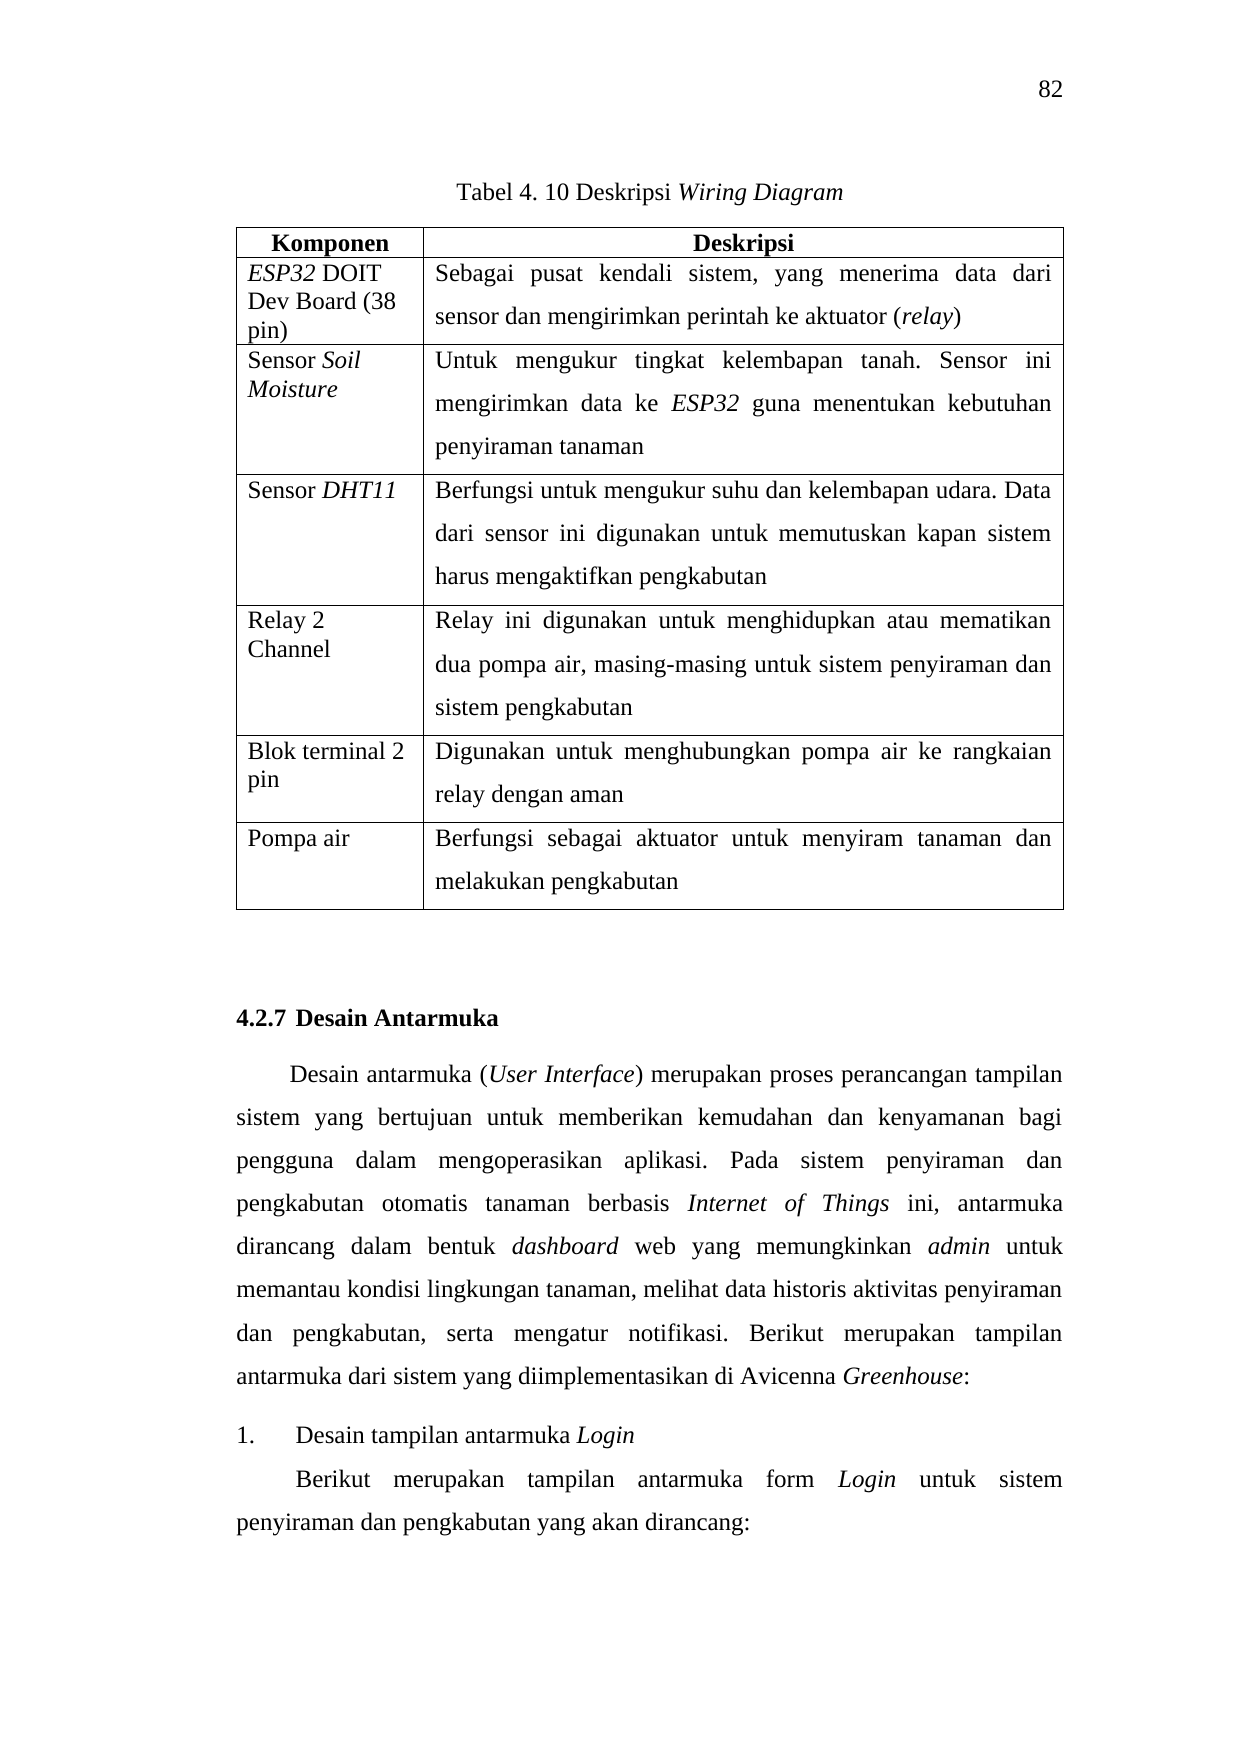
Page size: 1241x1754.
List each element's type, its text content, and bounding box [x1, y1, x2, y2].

table_cell Untuk mengukur tingkat kelembapan tanah. Sensor ini mengirimkan data ke ESP32 guna menentukan kebutuhan penyiraman tanaman [424, 345, 1063, 474]
table_cell Pompa air [237, 823, 423, 909]
table_header Komponen [237, 228, 423, 257]
table_header Deskripsi [424, 228, 1063, 257]
table_cell Sensor DHT11 [237, 475, 423, 604]
text Tabel 4. 10 Deskripsi Wiring Diagram [236, 177, 1063, 206]
list Desain tampilan antarmuka Login [236, 1421, 1063, 1449]
table_cell Sensor Soil Moisture [237, 345, 423, 474]
table_cell Berfungsi untuk mengukur suhu dan kelembapan udara. Data dari sensor ini digunakan untuk memutuskan kapan sistem harus mengaktifkan pengkabutan [424, 475, 1063, 604]
subtitle Desain Antarmuka [236, 1003, 1063, 1032]
list Berikut merupakan tampilan antarmuka form Login untuk sistem penyiraman dan pengkabutan yang akan dirancang: [236, 1464, 1063, 1536]
table_cell Sebagai pusat kendali sistem, yang menerima data dari sensor dan mengirimkan perintah ke aktuator (relay) [424, 258, 1063, 344]
table_cell Digunakan untuk menghubungkan pompa air ke rangkaian relay dengan aman [424, 736, 1063, 822]
table_cell Blok terminal 2 pin [237, 736, 423, 822]
text Desain antarmuka (User Interface) merupakan proses perancangan tampilan sistem yang bertujuan untuk memberikan kemudahan dan kenyamanan bagi pengguna dalam mengoperasikan aplikasi. Pada sistem penyiraman dan pengkabutan otomatis tanaman berbasis Internet of Things ini, antarmuka dirancang dalam bentuk dashboard web yang memungkinkan admin untuk memantau kondisi lingkungan tanaman, melihat data historis aktivitas penyiraman dan pengkabutan, serta mengatur notifikasi. Berikut merupakan tampilan antarmuka dari sistem yang diimplementasikan di Avicenna Greenhouse: [236, 1059, 1063, 1389]
table_cell Berfungsi sebagai aktuator untuk menyiram tanaman dan melakukan pengkabutan [424, 823, 1063, 909]
table_cell Relay ini digunakan untuk menghidupkan atau mematikan dua pompa air, masing-masing untuk sistem penyiraman dan sistem pengkabutan [424, 606, 1063, 735]
table_cell ESP32 DOIT Dev Board (38 pin) [237, 258, 423, 344]
table_cell Relay 2 Channel [237, 606, 423, 735]
